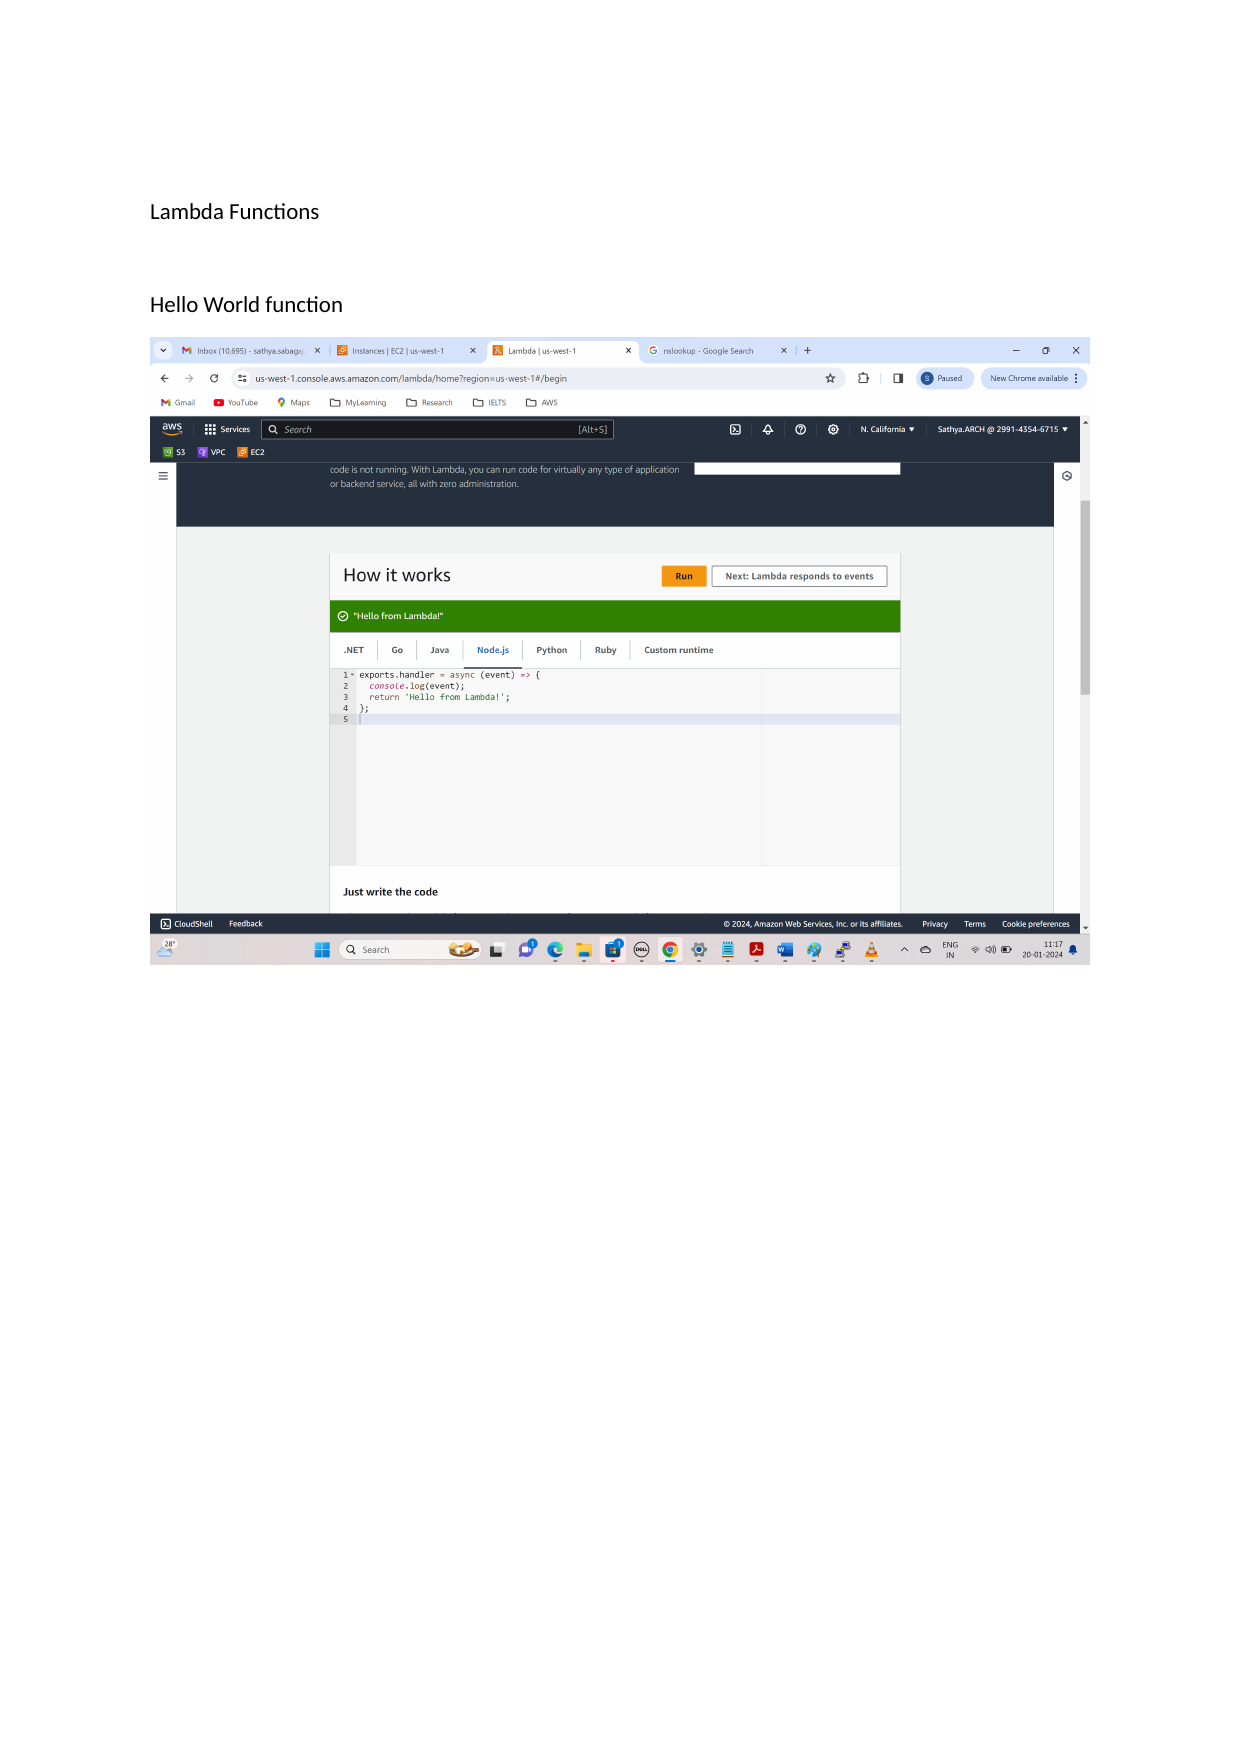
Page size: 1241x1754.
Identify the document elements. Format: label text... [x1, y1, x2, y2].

text Lambda Functions [150, 197, 1090, 225]
text Hello World function [150, 291, 1090, 319]
picture [150, 337, 1091, 965]
